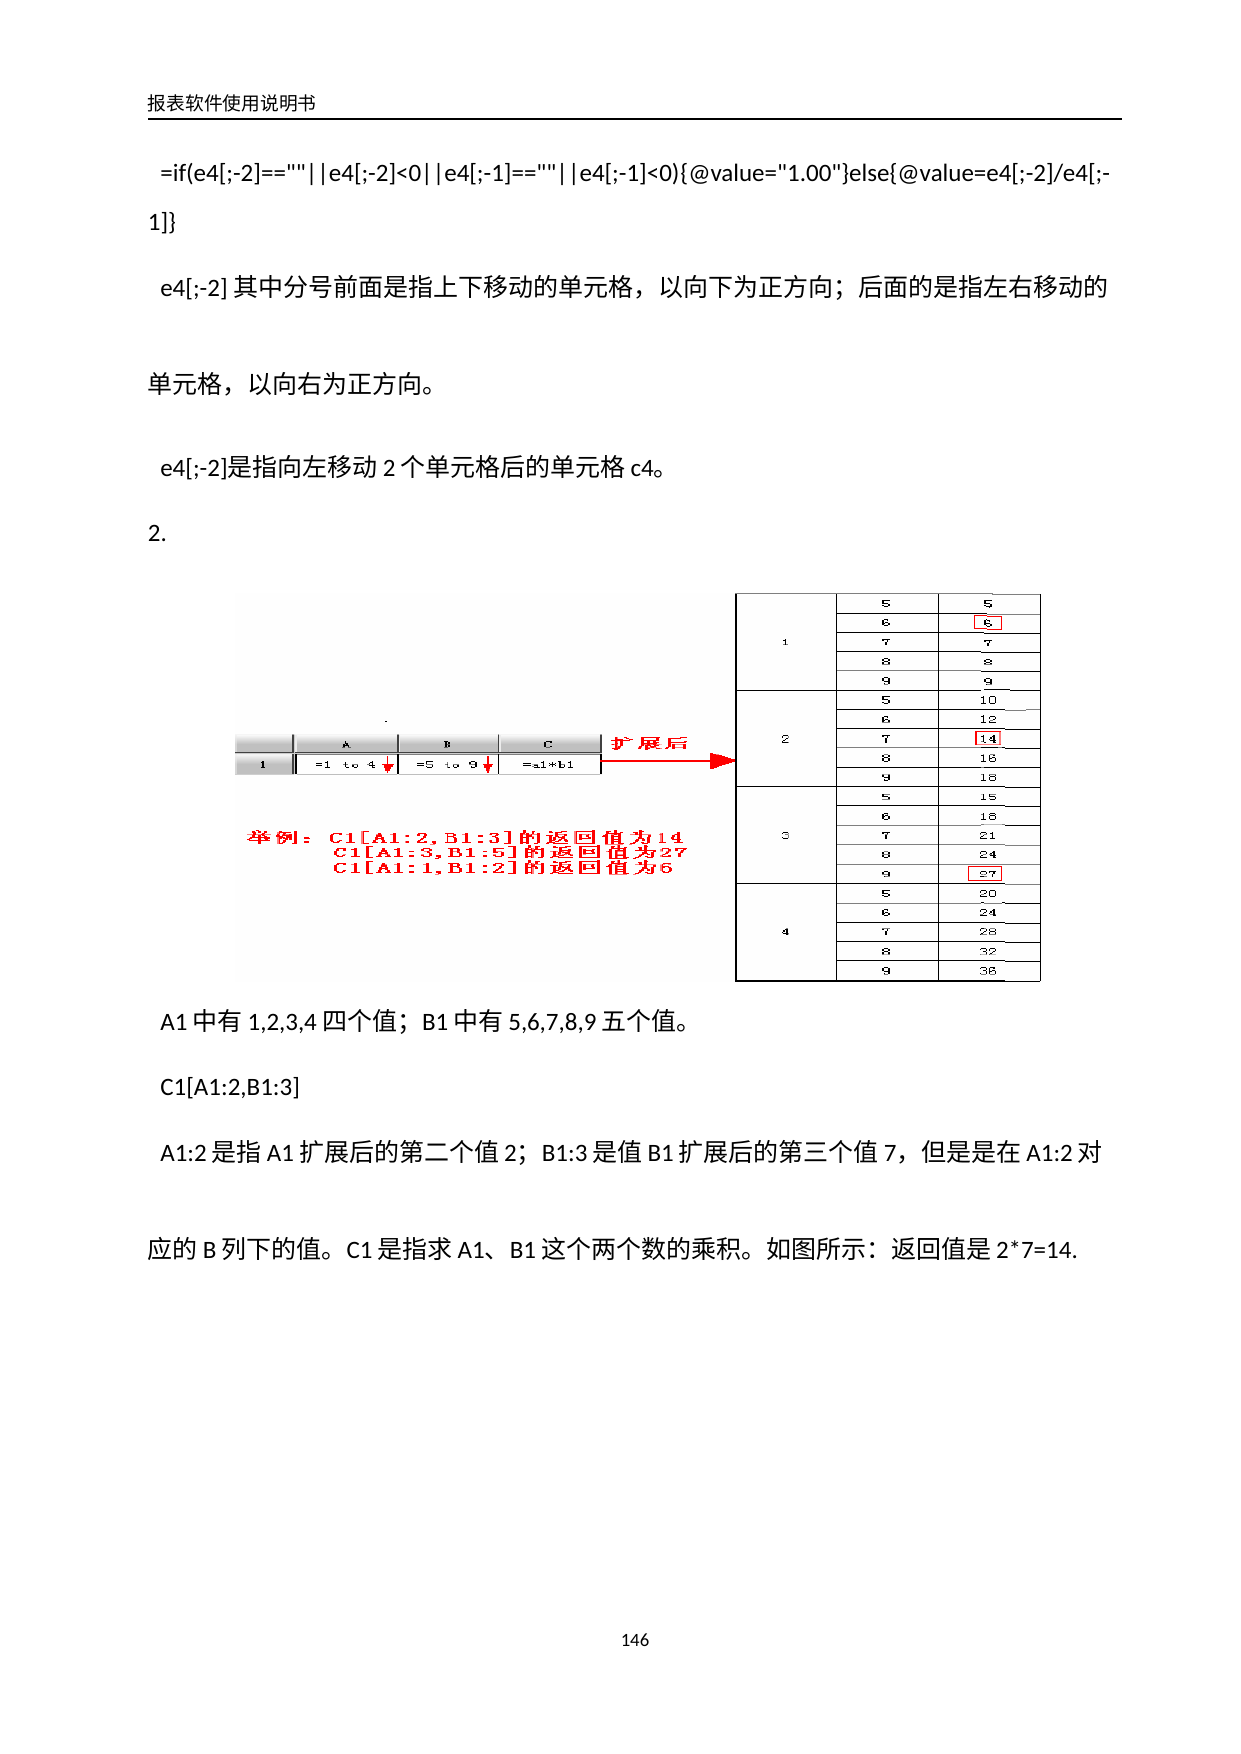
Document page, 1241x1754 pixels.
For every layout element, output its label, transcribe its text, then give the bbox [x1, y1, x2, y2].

text A1:2是指A1扩展后的第二个值2；B1:3是值B1扩展后的第三个值7，但是是在A1:2对应的B列下的值。C1是指求A1、B1这个两个数的乘积。如图所示：返回值是2*7=14. [148, 1118, 1122, 1280]
text 2. [148, 517, 1122, 549]
text A1中有1,2,3,4四个值；B1中有5,6,7,8,9五个值。 [148, 987, 1122, 1052]
text e4[;-2]是指向左移动2个单元格后的单元格c4。 [148, 433, 1122, 498]
text =if(e4[;-2]==""||e4[;-2]<0||e4[;-1]==""||e4[;-1]<0){@value="1.00"}else{@value=e4[;-2]/e4[;-1]} [148, 156, 1122, 238]
picture [147, 564, 1051, 985]
text C1[A1:2,B1:3] [148, 1070, 1122, 1102]
text e4[;-2] 其中分号前面是指上下移动的单元格，以向下为正方向；后面的是指左右移动的单元格，以向右为正方向。 [148, 253, 1122, 415]
